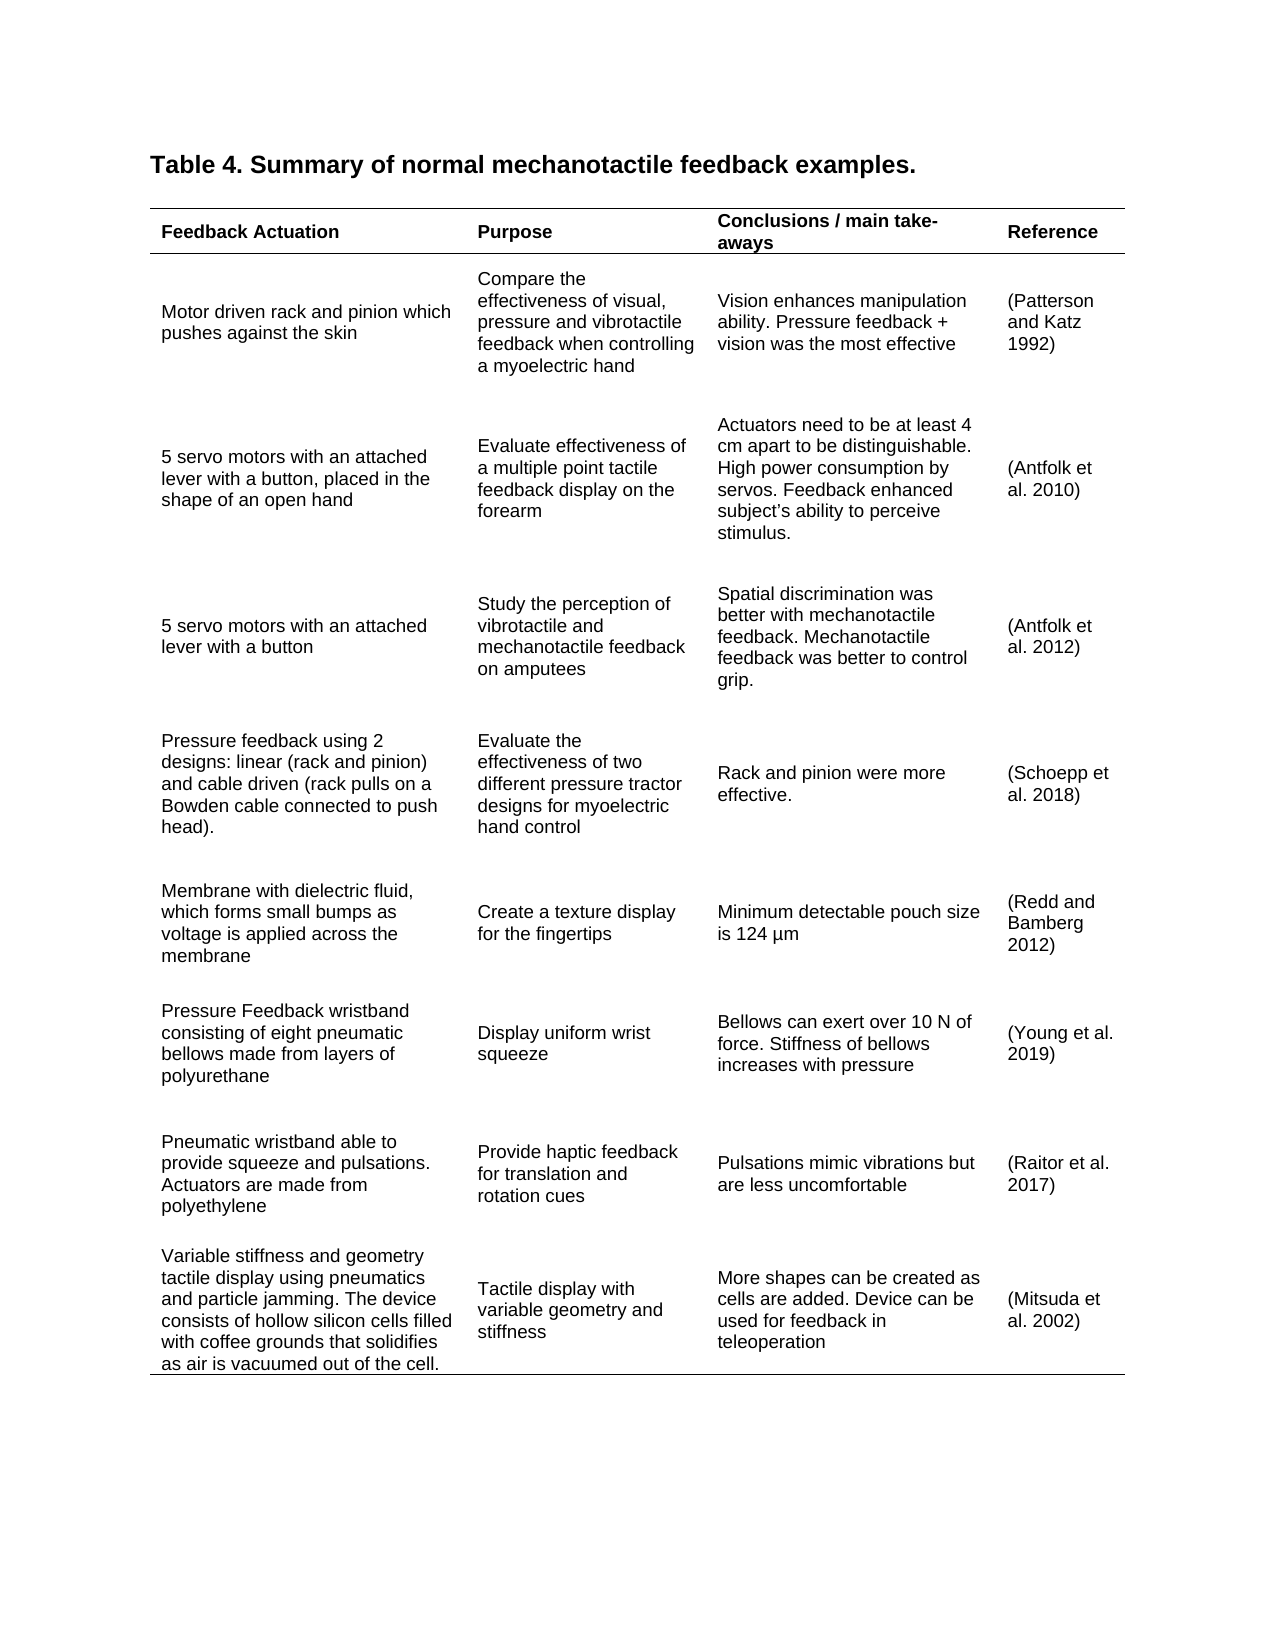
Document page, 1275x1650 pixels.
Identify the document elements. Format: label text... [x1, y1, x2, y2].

table_cell Pneumatic wristband able to provide squeeze and pulsations. Actuators are made from polyethylene [150, 1103, 466, 1243]
table_cell (Young et al. 2019) [996, 982, 1125, 1102]
table_cell Rack and pinion were more effective. [706, 704, 996, 862]
table_cell 5 servo motors with an attached lever with a button, placed in the shape of an open hand [150, 389, 466, 567]
table_cell Actuators need to be at least 4 cm apart to be distinguishable. High power consumption by servos. Feedback enhanced subject’s ability to perceive stimulus. [706, 389, 996, 567]
table_cell (Mitsuda et al. 2002) [996, 1244, 1125, 1374]
table_cell Minimum detectable pouch size is 124 µm [706, 862, 996, 982]
table_cell Tactile display with variable geometry and stiffness [466, 1244, 706, 1374]
table_cell Create a texture display for the fingertips [466, 862, 706, 982]
table_cell Variable stiffness and geometry tactile display using pneumatics and particle jamming. The device consists of hollow silicon cells filled with coffee grounds that solidifies as air is vacuumed out of the cell. [150, 1244, 466, 1374]
table_cell Vision enhances manipulation ability. Pressure feedback + vision was the most effective [706, 254, 996, 388]
table_cell Compare the effectiveness of visual, pressure and vibrotactile feedback when controlling a myoelectric hand [466, 254, 706, 388]
table_cell 5 servo motors with an attached lever with a button [150, 567, 466, 704]
table_cell (Antfolk et al. 2012) [996, 567, 1125, 704]
table_cell Pressure feedback using 2 designs: linear (rack and pinion) and cable driven (rack pulls on a Bowden cable connected to push head). [150, 704, 466, 862]
table_cell Membrane with dielectric fluid, which forms small bumps as voltage is applied across the membrane [150, 862, 466, 982]
table_cell Evaluate the effectiveness of two different pressure tractor designs for myoelectric hand control [466, 704, 706, 862]
table_cell Bellows can exert over 10 N of force. Stiffness of bellows increases with pressure [706, 982, 996, 1102]
text Table 4. Summary of normal mechanotactile feedback examples. [150, 150, 1125, 179]
table_cell Motor driven rack and pinion which pushes against the skin [150, 254, 466, 388]
table_cell (Raitor et al. 2017) [996, 1103, 1125, 1243]
table_cell Study the perception of vibrotactile and mechanotactile feedback on amputees [466, 567, 706, 704]
table_header Purpose [466, 209, 706, 253]
table_header Reference [996, 209, 1125, 253]
table_cell (Redd and Bamberg 2012) [996, 862, 1125, 982]
table_cell Pressure Feedback wristband consisting of eight pneumatic bellows made from layers of polyurethane [150, 982, 466, 1102]
table_cell Pulsations mimic vibrations but are less uncomfortable [706, 1103, 996, 1243]
table_cell Spatial discrimination was better with mechanotactile feedback. Mechanotactile feedback was better to control grip. [706, 567, 996, 704]
table_cell Provide haptic feedback for translation and rotation cues [466, 1103, 706, 1243]
table_cell (Patterson and Katz 1992) [996, 254, 1125, 388]
table_cell Display uniform wrist squeeze [466, 982, 706, 1102]
table_cell More shapes can be created as cells are added. Device can be used for feedback in teleoperation [706, 1244, 996, 1374]
table_cell (Antfolk et al. 2010) [996, 389, 1125, 567]
table_cell (Schoepp et al. 2018) [996, 704, 1125, 862]
table_header Conclusions / main take-aways [706, 209, 996, 253]
table_header Feedback Actuation [150, 209, 466, 253]
table_cell Evaluate effectiveness of a multiple point tactile feedback display on the forearm [466, 389, 706, 567]
